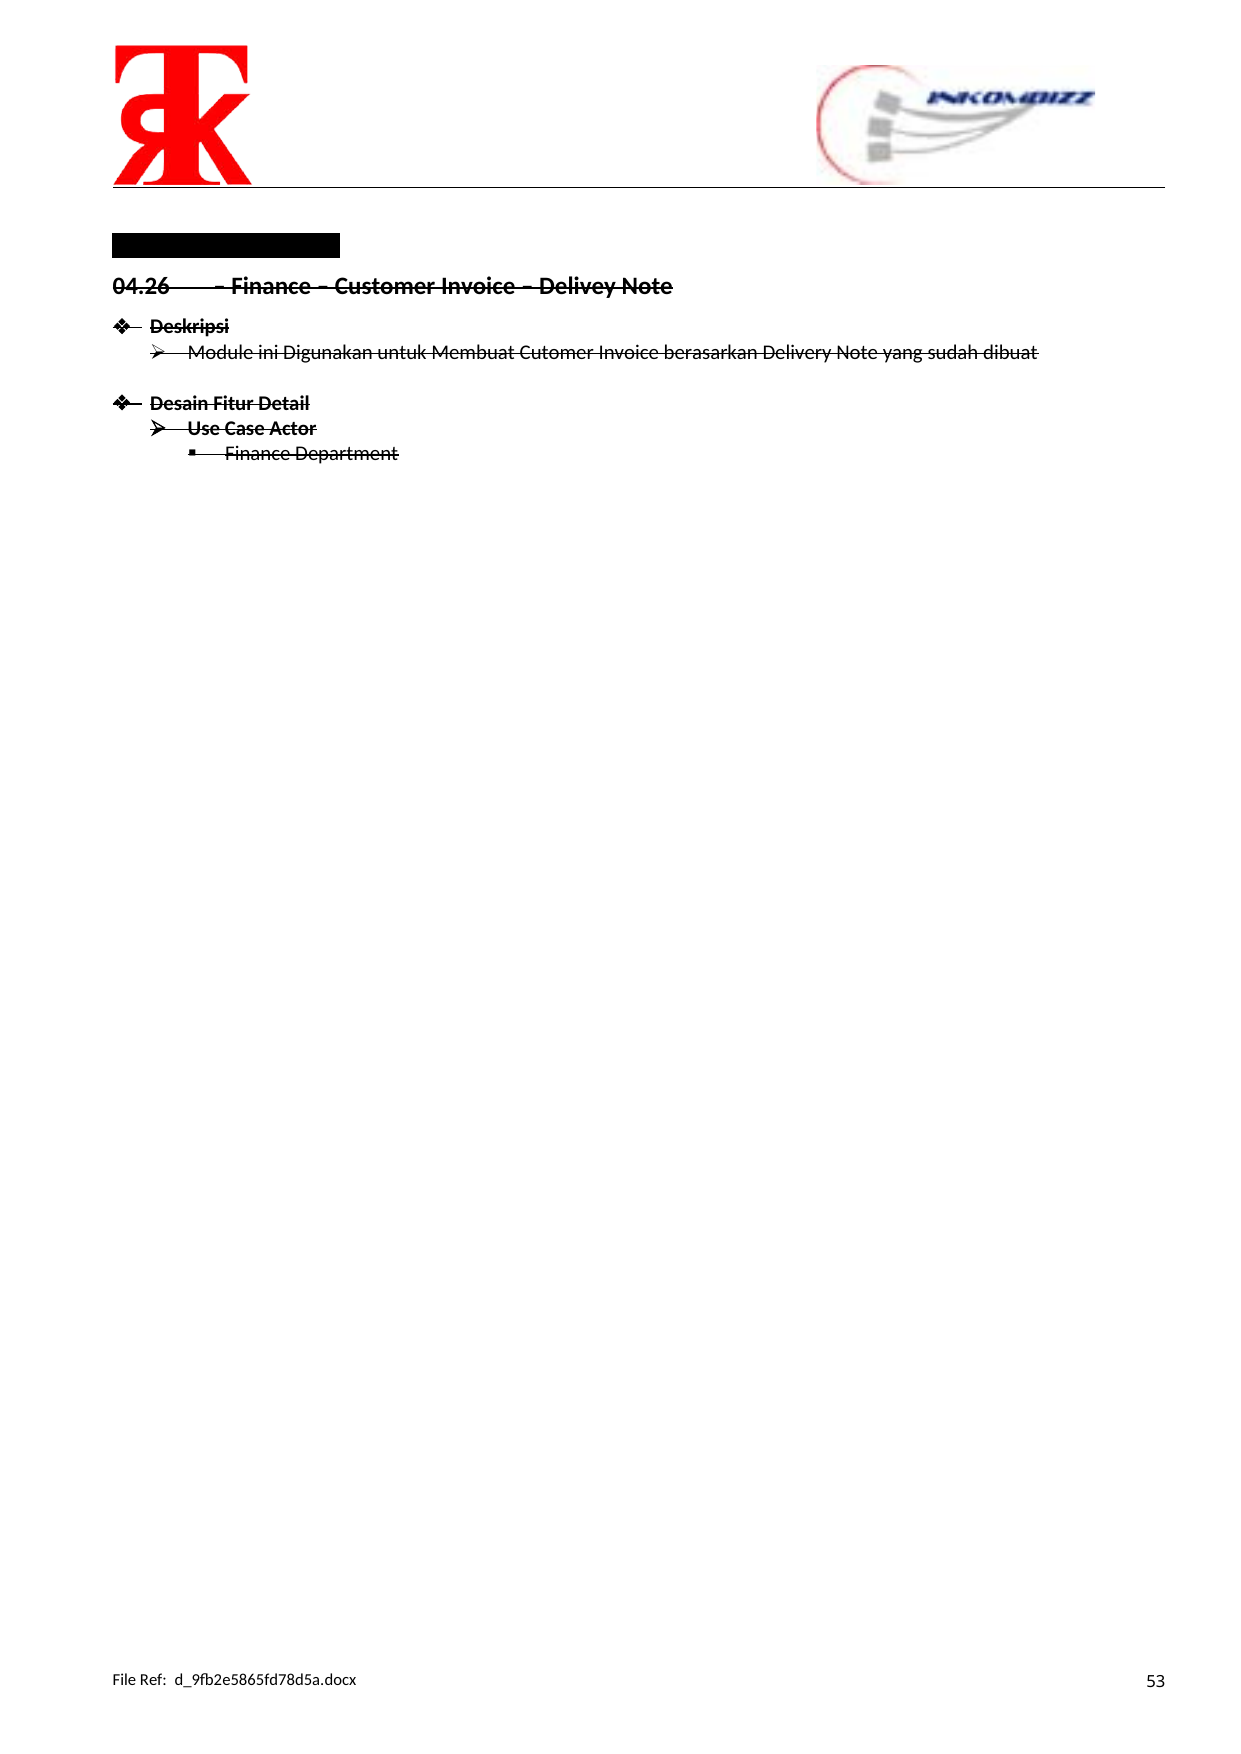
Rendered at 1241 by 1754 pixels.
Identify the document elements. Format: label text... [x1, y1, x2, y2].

list Module ini Digunakan untuk Membuat Cutomer Invoice berasarkan Delivery Note yang sudah dibuat [150, 339, 1165, 364]
picture [816, 65, 1096, 185]
list Desain Fitur Detail [112, 390, 1165, 415]
list Deskripsi [112, 313, 1165, 339]
subtitle – Finance – Customer Invoice – Delivey Note [112, 271, 1165, 301]
list Finance Department [187, 441, 1165, 466]
list Use Case Actor [150, 415, 1165, 441]
picture [112, 45, 253, 185]
